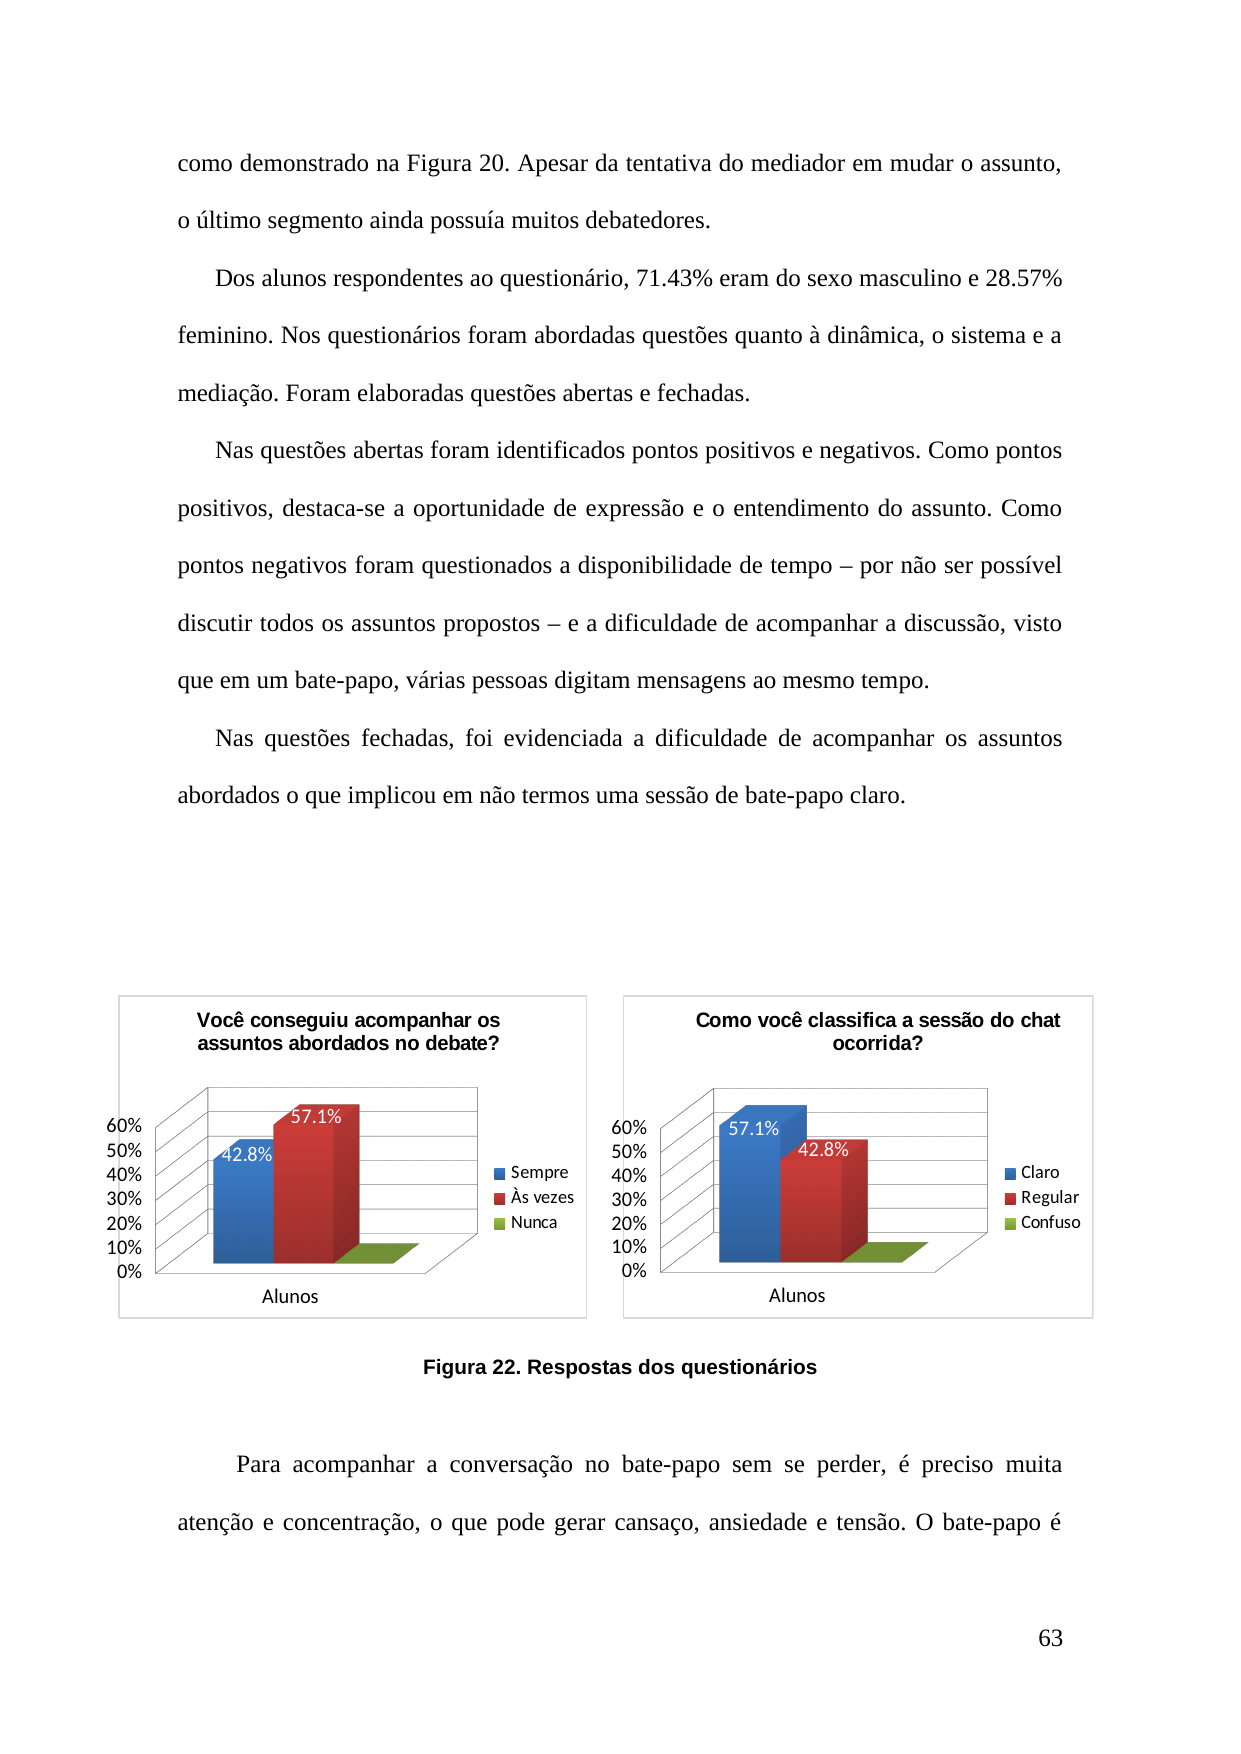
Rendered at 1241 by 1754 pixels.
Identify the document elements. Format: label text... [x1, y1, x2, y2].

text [177, 1449, 1063, 1535]
text Dos alunos respondentes ao questionário, 71.43% eram do sexo masculino e 28.57% feminino. Nos questionários foram abordadas questões quanto à dinâmica, o sistema e a mediação. Foram elaboradas questões abertas e fechadas. [177, 263, 1063, 406]
text Nas questões abertas foram identificados pontos positivos e negativos. Como pontos positivos, destaca-se a oportunidade de expressão e o entendimento do assunto. Como pontos negativos foram questionados a disponibilidade de tempo – por não ser possível discutir todos os assuntos propostos – e a dificuldade de acompanhar a discussão, visto que em um bate-papo, várias pessoas digitam mensagens ao mesmo tempo. [177, 435, 1063, 694]
text Nas questões fechadas, foi evidenciada a dificuldade de acompanhar os assuntos abordados o que implicou em não termos uma sessão de bate-papo claro. [177, 723, 1063, 809]
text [177, 148, 1063, 234]
text Figura 22. Respostas dos questionários [207, 1355, 1033, 1379]
